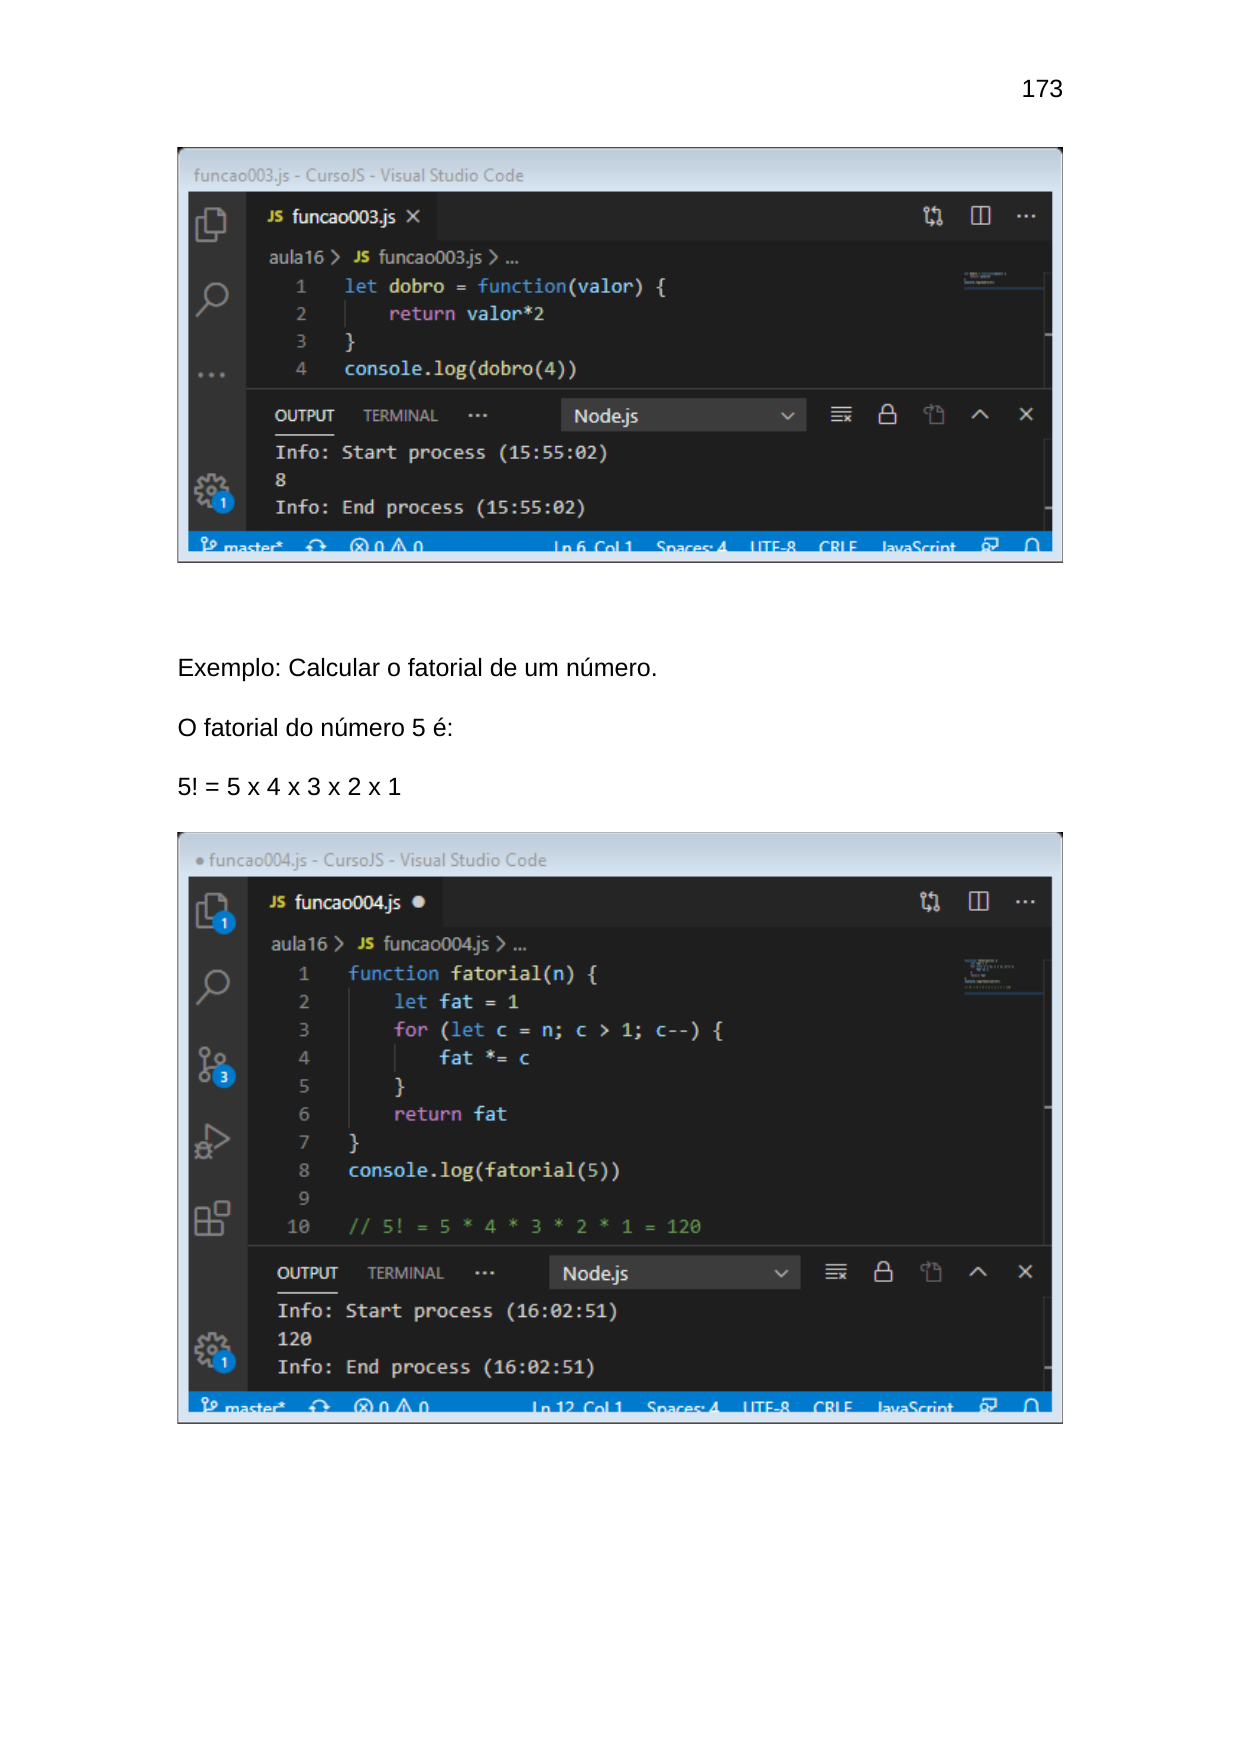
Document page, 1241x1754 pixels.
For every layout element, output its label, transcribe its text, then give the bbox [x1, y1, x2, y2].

text 5! = 5 x 4 x 3 x 2 x 1 [177, 772, 1063, 801]
text O fatorial do número 5 é: [177, 712, 1063, 741]
text Exemplo: Calcular o fatorial de um número. [177, 653, 1063, 681]
